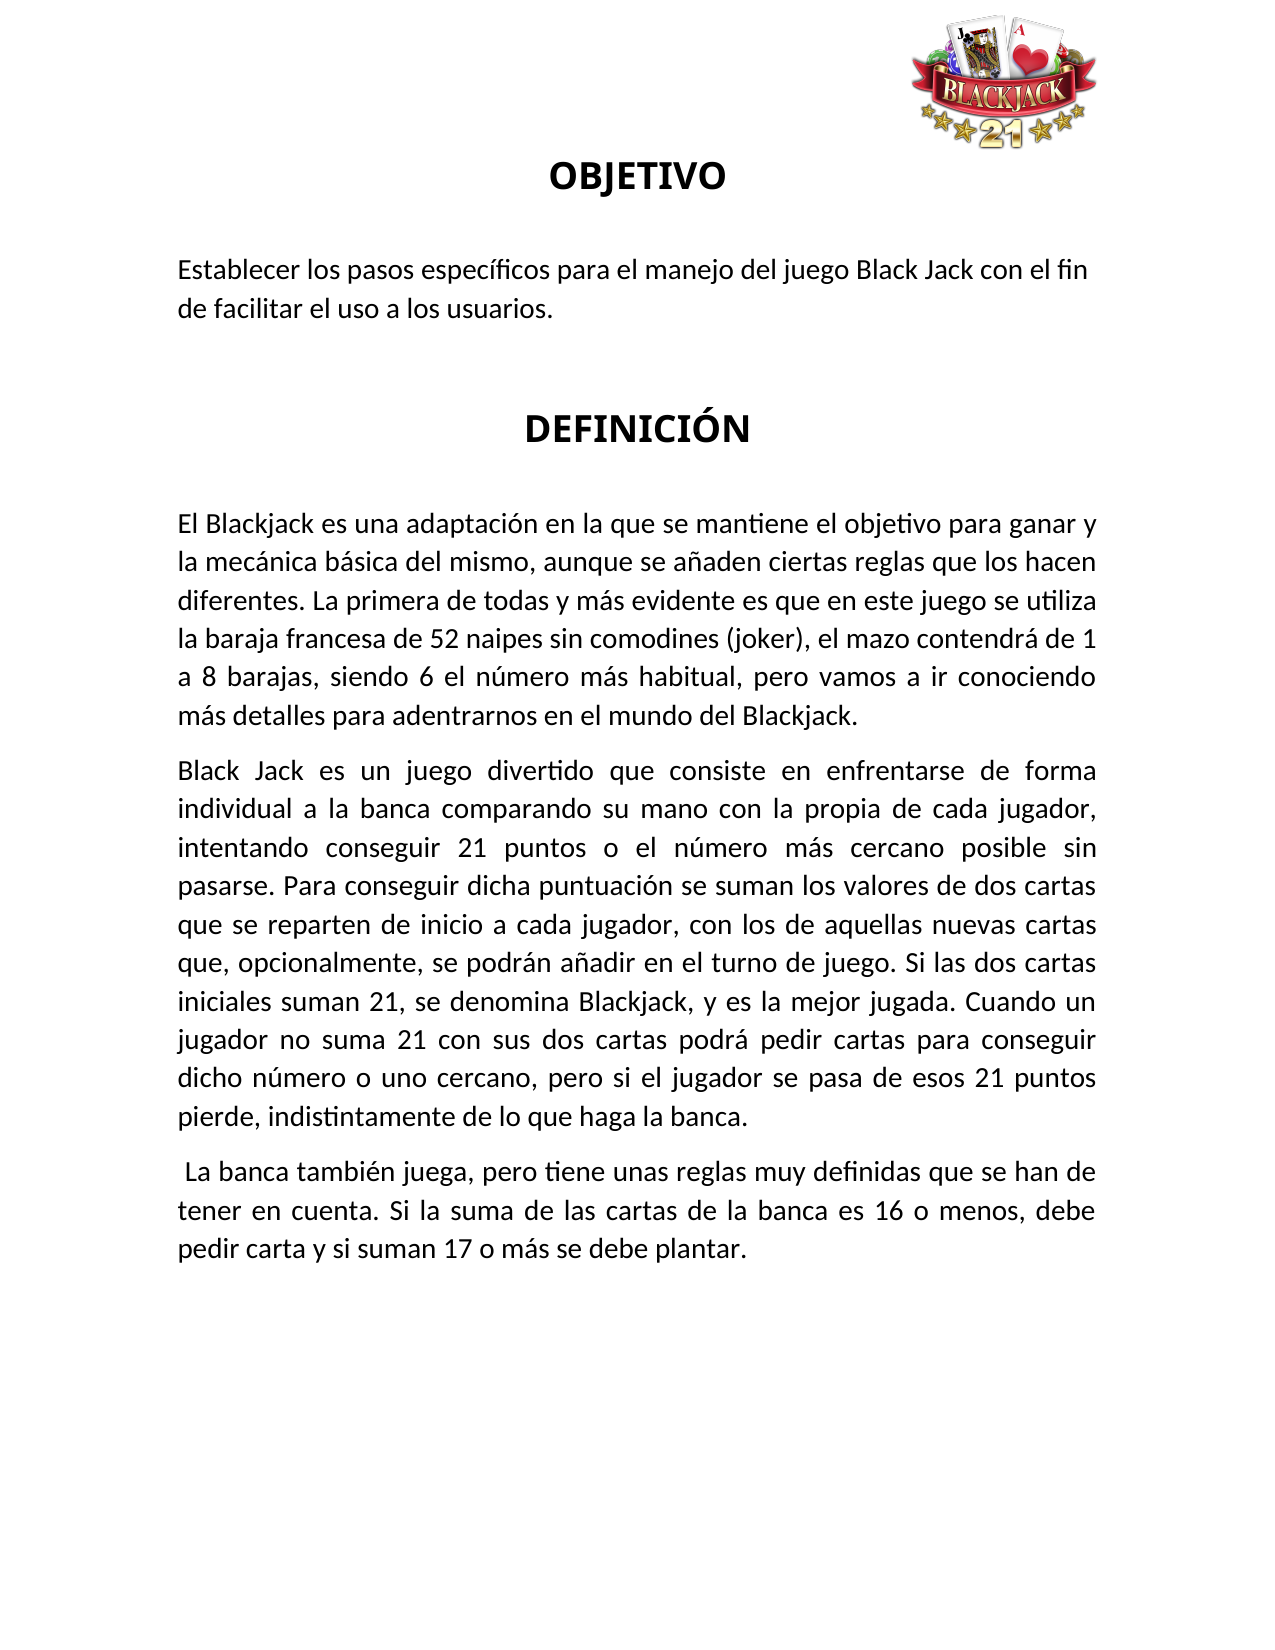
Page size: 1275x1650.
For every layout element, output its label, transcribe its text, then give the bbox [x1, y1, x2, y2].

text El Blackjack es una adaptación en la que se mantiene el objetivo para ganar y la mecánica básica del mismo, aunque se añaden ciertas reglas que los hacen diferentes. La primera de todas y más evidente es que en este juego se utiliza la baraja francesa de 52 naipes sin comodines (joker), el mazo contendrá de 1 a 8 barajas, siendo 6 el número más habitual, pero vamos a ir conociendo más detalles para adentrarnos en el mundo del Blackjack. [177, 505, 1098, 733]
subtitle DEFINICIÓN [177, 403, 1098, 454]
subtitle OBJETIVO [177, 149, 1098, 200]
picture [910, 15, 1098, 150]
text Establecer los pasos específicos para el manejo del juego Black Jack con el fin de facilitar el uso a los usuarios. [177, 251, 1098, 325]
text Black Jack es un juego divertido que consiste en enfrentarse de forma individual a la banca comparando su mano con la propia de cada jugador, intentando conseguir 21 puntos o el número más cercano posible sin pasarse. Para conseguir dicha puntuación se suman los valores de dos cartas que se reparten de inicio a cada jugador, con los de aquellas nuevas cartas que, opcionalmente, se podrán añadir en el turno de juego. Si las dos cartas iniciales suman 21, se denomina Blackjack, y es la mejor jugada. Cuando un jugador no suma 21 con sus dos cartas podrá pedir cartas para conseguir dicho número o uno cercano, pero si el jugador se pasa de esos 21 puntos pierde, indistintamente de lo que haga la banca. [177, 752, 1098, 1134]
text La banca también juega, pero tiene unas reglas muy definidas que se han de tener en cuenta. Si la suma de las cartas de la banca es 16 o menos, debe pedir carta y si suman 17 o más se debe plantar. [177, 1153, 1098, 1266]
